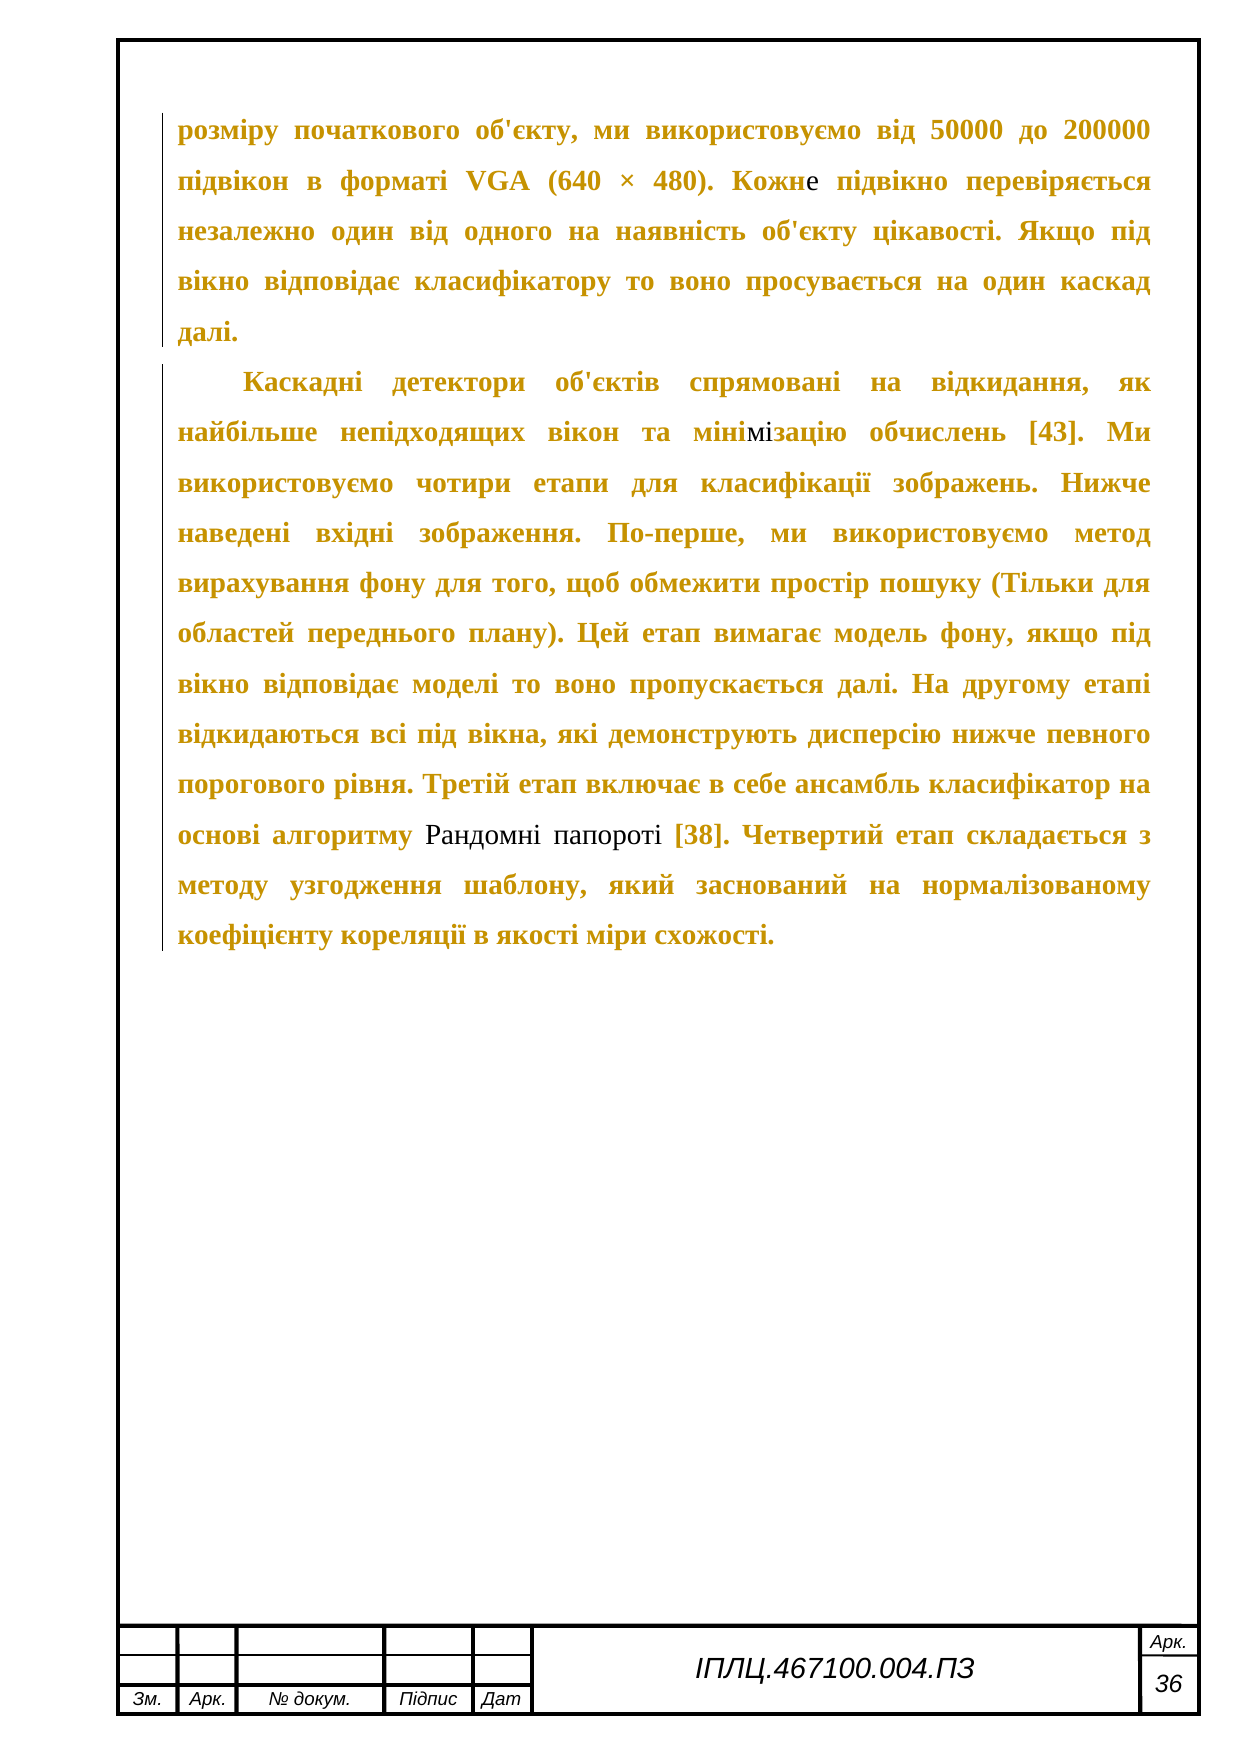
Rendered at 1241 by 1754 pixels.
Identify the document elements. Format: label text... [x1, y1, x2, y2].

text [177, 112, 1152, 347]
text Каскадні детектори об'єктів спрямовані на відкидання, як найбільше непідходящих вікон та мінімізацію обчислень [43]. Ми використовуємо чотири етапи для класифікації зображень. Нижче наведені вхідні зображення. По-перше, ми використовуємо метод вирахування фону для того, щоб обмежити простір пошуку (Тільки для областей переднього плану). Цей етап вимагає модель фону, якщо під вікно відповідає моделі то воно пропускається далі. На другому етапі відкидаються всі під вікна, які демонструють дисперсію нижче певного порогового рівня. Третій етап включає в себе ансамбль класифікатор на основі алгоритму Рандомні папороті [38]. Четвертий етап складається з методу узгодження шаблону, який заснований на нормалізованому коефіцієнту кореляції в якості міри схожості. [177, 364, 1152, 951]
